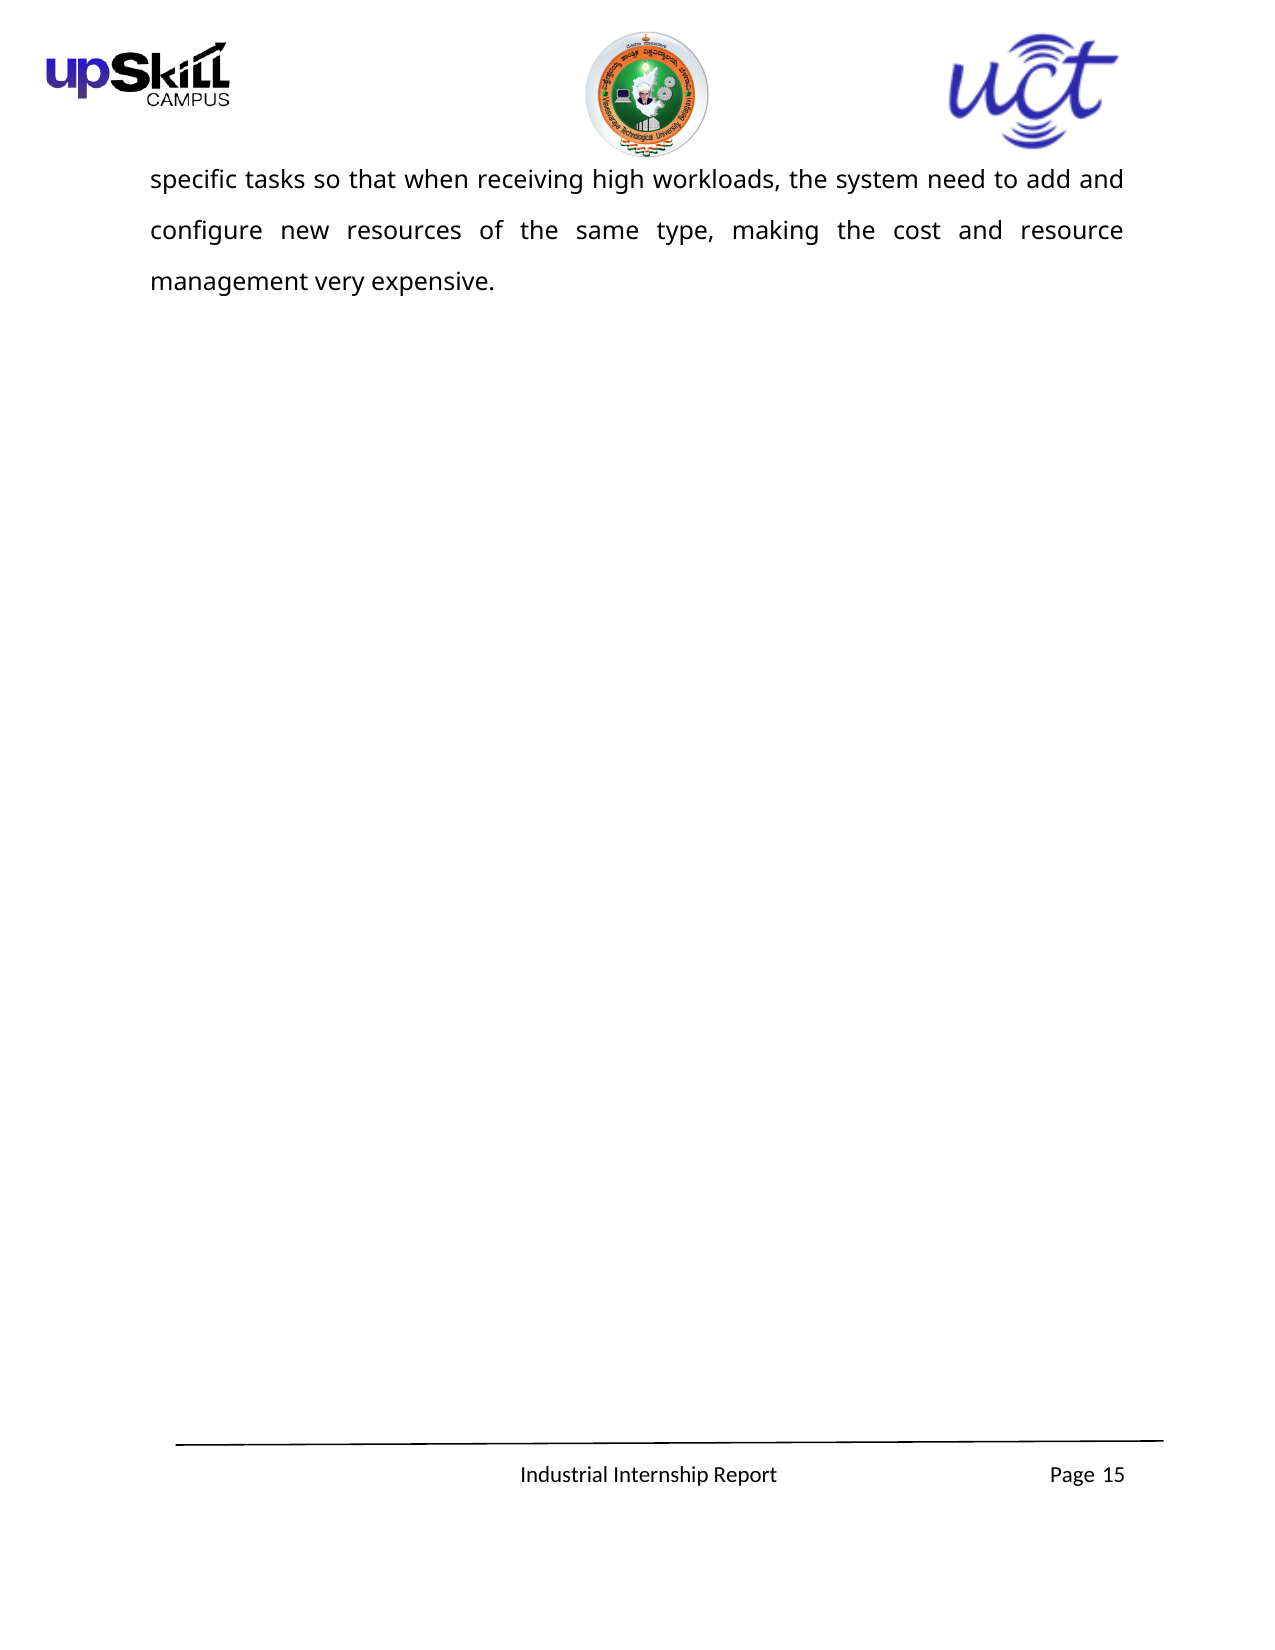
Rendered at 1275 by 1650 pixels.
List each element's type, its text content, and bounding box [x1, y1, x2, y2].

picture [15, 30, 261, 110]
picture [582, 30, 712, 159]
picture [946, 25, 1125, 151]
